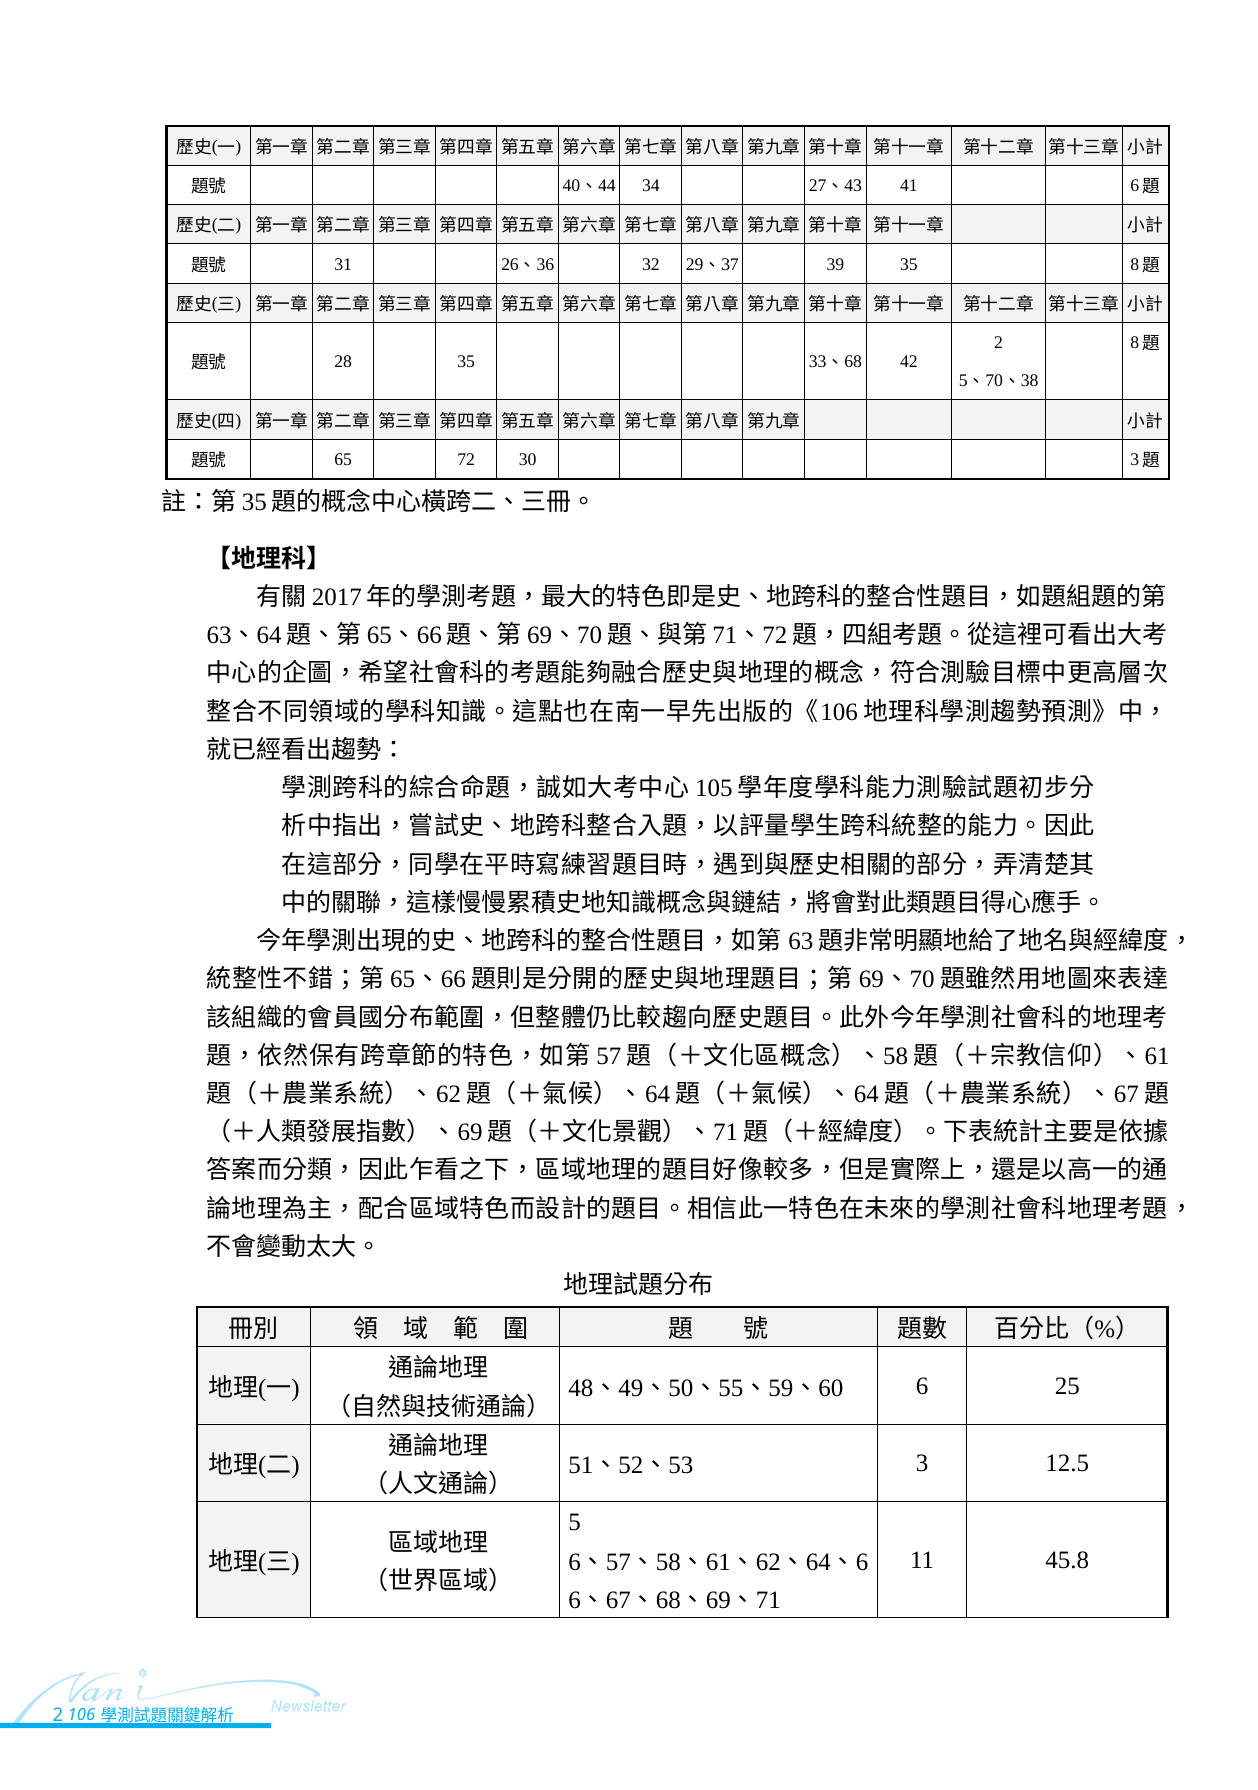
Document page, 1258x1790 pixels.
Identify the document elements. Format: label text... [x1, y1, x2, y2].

table_header 第一章 [251, 127, 312, 165]
text 學測跨科的綜合命題，誠如大考中心105學年度學科能力測驗試題初步分析中指出，嘗試史、地跨科整合入題，以評量學生跨科統整的能力。因此在這部分，同學在平時寫練習題目時，遇到與歷史相關的部分，弄清楚其中的關聯，這樣慢慢累積史地知識概念與鏈結，將會對此類題目得心應手。 [281, 767, 1094, 919]
table_cell [805, 400, 866, 439]
table_cell 地理(三) [198, 1502, 310, 1617]
table_cell [682, 166, 742, 204]
table_cell 題號 [168, 323, 250, 399]
table_cell [374, 244, 435, 283]
text 地理試題分布 [106, 1264, 1169, 1302]
table_cell [436, 244, 496, 283]
table_cell 65 [313, 440, 373, 478]
table_cell 11 [878, 1502, 966, 1617]
table_cell 第七章 [620, 400, 681, 439]
table_header 第六章 [559, 127, 619, 165]
table_cell 51、52、53 [560, 1425, 877, 1501]
table_cell [559, 244, 619, 283]
table_cell 25、70、38 [952, 323, 1045, 399]
table_cell 小計 [1123, 205, 1168, 243]
table_cell [952, 205, 1045, 243]
table_cell 題號 [168, 440, 250, 478]
table_cell [1046, 323, 1122, 399]
table_cell 第十二章 [952, 284, 1045, 322]
table_cell 地理(一) [198, 1347, 310, 1423]
table_cell 通論地理 （人文通論） [311, 1425, 559, 1501]
table_header 第八章 [682, 127, 742, 165]
table_header 冊別 [198, 1308, 310, 1346]
table_cell [743, 440, 804, 478]
table_cell 35 [436, 323, 496, 399]
table_cell 41 [867, 166, 951, 204]
table_cell 3題 [1123, 440, 1168, 478]
table_header 第十一章 [867, 127, 951, 165]
table_cell 第五章 [497, 400, 558, 439]
table_cell 第六章 [559, 205, 619, 243]
table_cell [1046, 205, 1122, 243]
table_cell [952, 244, 1045, 283]
table_cell 12.5 [967, 1425, 1166, 1501]
table_cell 第一章 [251, 205, 312, 243]
table_cell [867, 440, 951, 478]
table_cell 歷史(三) [168, 284, 250, 322]
table_header 第九章 [743, 127, 804, 165]
table_cell [251, 440, 312, 478]
text 今年學測出現的史、地跨科的整合性題目，如第63題非常明顯地給了地名與經緯度，統整性不錯；第65、66題則是分開的歷史與地理題目；第69、70題雖然用地圖來表達該組織的會員國分布範圍，但整體仍比較趨向歷史題目。此外今年學測社會科的地理考題，依然保有跨章節的特色，如第57題（＋文化區概念）、58題（＋宗教信仰）、61題（＋農業系統）、62題（＋氣候）、64題（＋氣候）、64題（＋農業系統）、67題（＋人類發展指數）、69題（＋文化景觀）、71題（＋經緯度）。下表統計主要是依據答案而分類，因此乍看之下，區域地理的題目好像較多，但是實際上，還是以高一的通論地理為主，配合區域特色而設計的題目。相信此一特色在未來的學測社會科地理考題，不會變動太大。 [206, 919, 1169, 1264]
table_cell 8題 [1123, 323, 1168, 399]
table_cell [952, 166, 1045, 204]
table_cell 第五章 [497, 205, 558, 243]
text 【地理科】 [206, 537, 1169, 576]
table_cell 第十章 [805, 284, 866, 322]
table_cell 72 [436, 440, 496, 478]
table_cell 第九章 [743, 284, 804, 322]
table_header 題 號 [560, 1308, 877, 1346]
table_header 百分比（%） [967, 1308, 1166, 1346]
table_cell 小計 [1123, 284, 1168, 322]
table_cell 第十一章 [867, 284, 951, 322]
table_cell 第九章 [743, 400, 804, 439]
table_cell 33、68 [805, 323, 866, 399]
table_cell 39 [805, 244, 866, 283]
table_header 題數 [878, 1308, 966, 1346]
table_cell 34 [620, 166, 681, 204]
table_header 第七章 [620, 127, 681, 165]
table_cell [952, 440, 1045, 478]
table_cell 第一章 [251, 284, 312, 322]
table_header 歷史(一) [168, 127, 250, 165]
table_cell [743, 323, 804, 399]
table_cell 第一章 [251, 400, 312, 439]
text 註：第35題的概念中心橫跨二、三冊。 [162, 480, 1169, 518]
table_cell [251, 244, 312, 283]
table_cell [743, 166, 804, 204]
table_cell 42 [867, 323, 951, 399]
table_cell 第二章 [313, 284, 373, 322]
table_cell [374, 166, 435, 204]
table_cell 第八章 [682, 400, 742, 439]
table_cell [805, 440, 866, 478]
table_cell 40、44 [559, 166, 619, 204]
table_cell 第七章 [620, 284, 681, 322]
table_cell [497, 323, 558, 399]
table_cell 第五章 [497, 284, 558, 322]
table_cell [559, 440, 619, 478]
table_cell 第二章 [313, 205, 373, 243]
table_cell [743, 244, 804, 283]
table_cell 第四章 [436, 284, 496, 322]
table_cell 48、49、50、55、59、60 [560, 1347, 877, 1423]
table_cell 32 [620, 244, 681, 283]
table_cell 歷史(二) [168, 205, 250, 243]
table_cell 地理(二) [198, 1425, 310, 1501]
table_cell 26、36 [497, 244, 558, 283]
text 有關2017年的學測考題，最大的特色即是史、地跨科的整合性題目，如題組題的第63、64題、第65、66題、第69、70題、與第71、72題，四組考題。從這裡可看出大考中心的企圖，希望社會科的考題能夠融合歷史與地理的概念，符合測驗目標中更高層次整合不同領域的學科知識。這點也在南一早先出版的《106地理科學測趨勢預測》中，就已經看出趨勢： [206, 576, 1169, 767]
table_cell 30 [497, 440, 558, 478]
table_cell 通論地理 （自然與技術通論） [311, 1347, 559, 1423]
table_cell [559, 323, 619, 399]
table_cell 第四章 [436, 205, 496, 243]
table_cell 56、57、58、61、62、64、66、67、68、69、71 [560, 1502, 877, 1617]
table_cell 第十一章 [867, 205, 951, 243]
table_header 領 域 範 圍 [311, 1308, 559, 1346]
table_cell 45.8 [967, 1502, 1166, 1617]
table_cell [1046, 166, 1122, 204]
table_cell 第六章 [559, 284, 619, 322]
table_cell 歷史(四) [168, 400, 250, 439]
table_cell 第三章 [374, 400, 435, 439]
table_header 第四章 [436, 127, 496, 165]
table_cell 28 [313, 323, 373, 399]
table_cell [1046, 400, 1122, 439]
table_cell [682, 323, 742, 399]
table_header 第十章 [805, 127, 866, 165]
table_cell 第六章 [559, 400, 619, 439]
table_cell 第八章 [682, 284, 742, 322]
table_cell 第二章 [313, 400, 373, 439]
table_header 第十三章 [1046, 127, 1122, 165]
table_cell 小計 [1123, 400, 1168, 439]
table_header 第二章 [313, 127, 373, 165]
table_cell 6 [878, 1347, 966, 1423]
table_cell 區域地理 （世界區域） [311, 1502, 559, 1617]
table_cell 第三章 [374, 284, 435, 322]
table_cell 35 [867, 244, 951, 283]
table_cell [1046, 244, 1122, 283]
table_cell [436, 166, 496, 204]
table_cell [251, 166, 312, 204]
table_cell 8題 [1123, 244, 1168, 283]
table_cell [682, 440, 742, 478]
table_cell [620, 323, 681, 399]
table_cell 31 [313, 244, 373, 283]
table_cell [1046, 440, 1122, 478]
table_cell 6題 [1123, 166, 1168, 204]
table_cell [620, 440, 681, 478]
table_header 小計 [1123, 127, 1168, 165]
picture [12, 1668, 347, 1724]
table_cell 第十三章 [1046, 284, 1122, 322]
table_cell 題號 [168, 244, 250, 283]
table_cell [374, 440, 435, 478]
table_header 第三章 [374, 127, 435, 165]
table_cell 27、43 [805, 166, 866, 204]
table_cell 第三章 [374, 205, 435, 243]
table_cell 第十章 [805, 205, 866, 243]
table_cell [374, 323, 435, 399]
table_cell 第七章 [620, 205, 681, 243]
table_cell 29、37 [682, 244, 742, 283]
table_cell 題號 [168, 166, 250, 204]
table_cell 25 [967, 1347, 1166, 1423]
table_cell 第八章 [682, 205, 742, 243]
table_cell [952, 400, 1045, 439]
table_cell [313, 166, 373, 204]
table_cell [251, 323, 312, 399]
table_cell 第四章 [436, 400, 496, 439]
table_header 第十二章 [952, 127, 1045, 165]
table_cell [867, 400, 951, 439]
table_cell 3 [878, 1425, 966, 1501]
table_cell [497, 166, 558, 204]
table_cell 第九章 [743, 205, 804, 243]
table_header 第五章 [497, 127, 558, 165]
